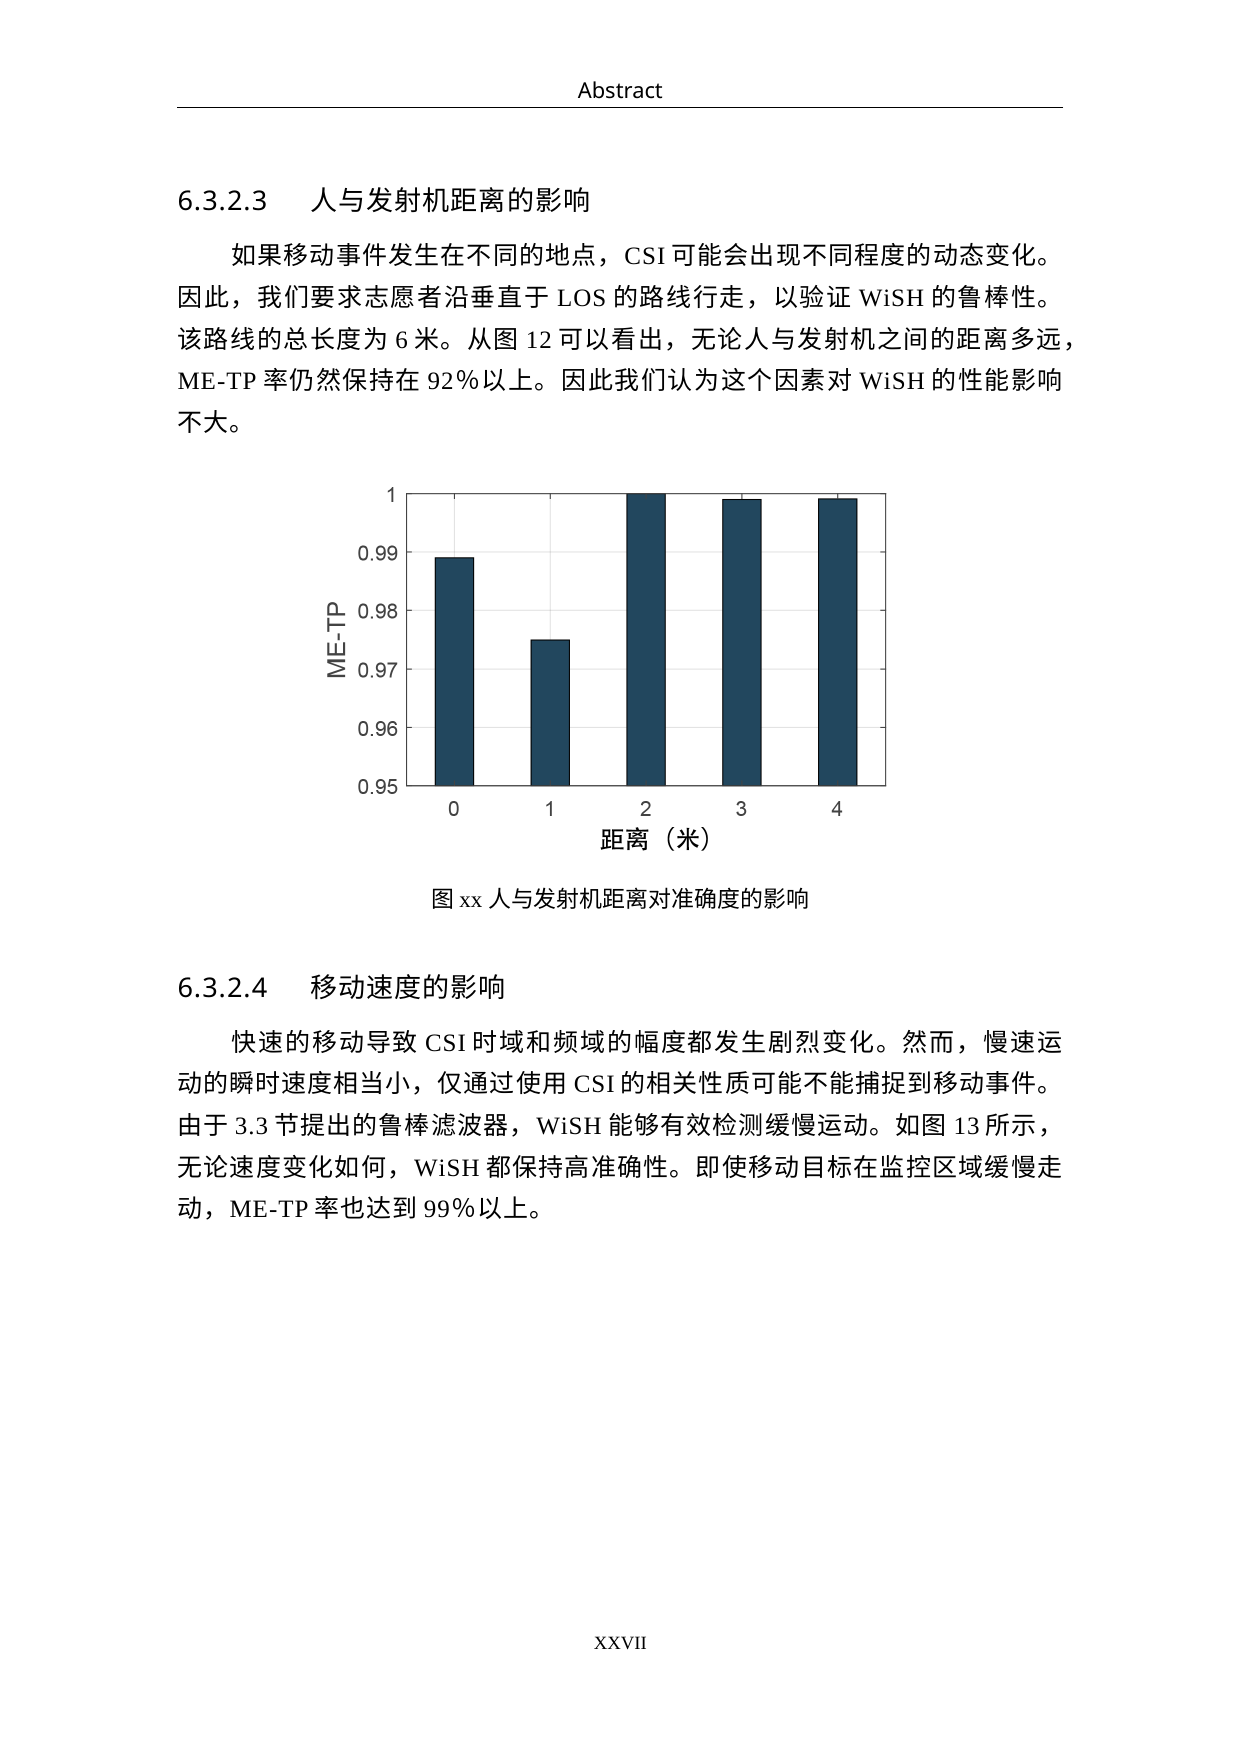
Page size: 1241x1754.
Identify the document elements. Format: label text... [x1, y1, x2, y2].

text 如果移动事件发生在不同的地点，CSI可能会出现不同程度的动态变化。因此，我们要求志愿者沿垂直于LOS的路线行走，以验证WiSH的鲁棒性。该路线的总长度为6米。从图12可以看出，无论人与发射机之间的距离多远，ME-TP率仍然保持在92％以上。因此我们认为这个因素对WiSH的性能影响不大。 [177, 231, 1063, 440]
text 快速的移动导致CSI时域和频域的幅度都发生剧烈变化。然而，慢速运动的瞬时速度相当小，仅通过使用CSI的相关性质可能不能捕捉到移动事件。由于3.3节提出的鲁棒滤波器，WiSH能够有效检测缓慢运动。如图13所示，无论速度变化如何，WiSH都保持高准确性。即使移动目标在监控区域缓慢走动，ME-TP率也达到99％以上。 [177, 1018, 1063, 1226]
text 移动速度的影响 [177, 964, 1063, 1005]
text 人与发射机距离的影响 [177, 177, 1063, 219]
picture [319, 464, 921, 856]
text 图xx 人与发射机距离对准确度的影响 [177, 880, 1063, 914]
